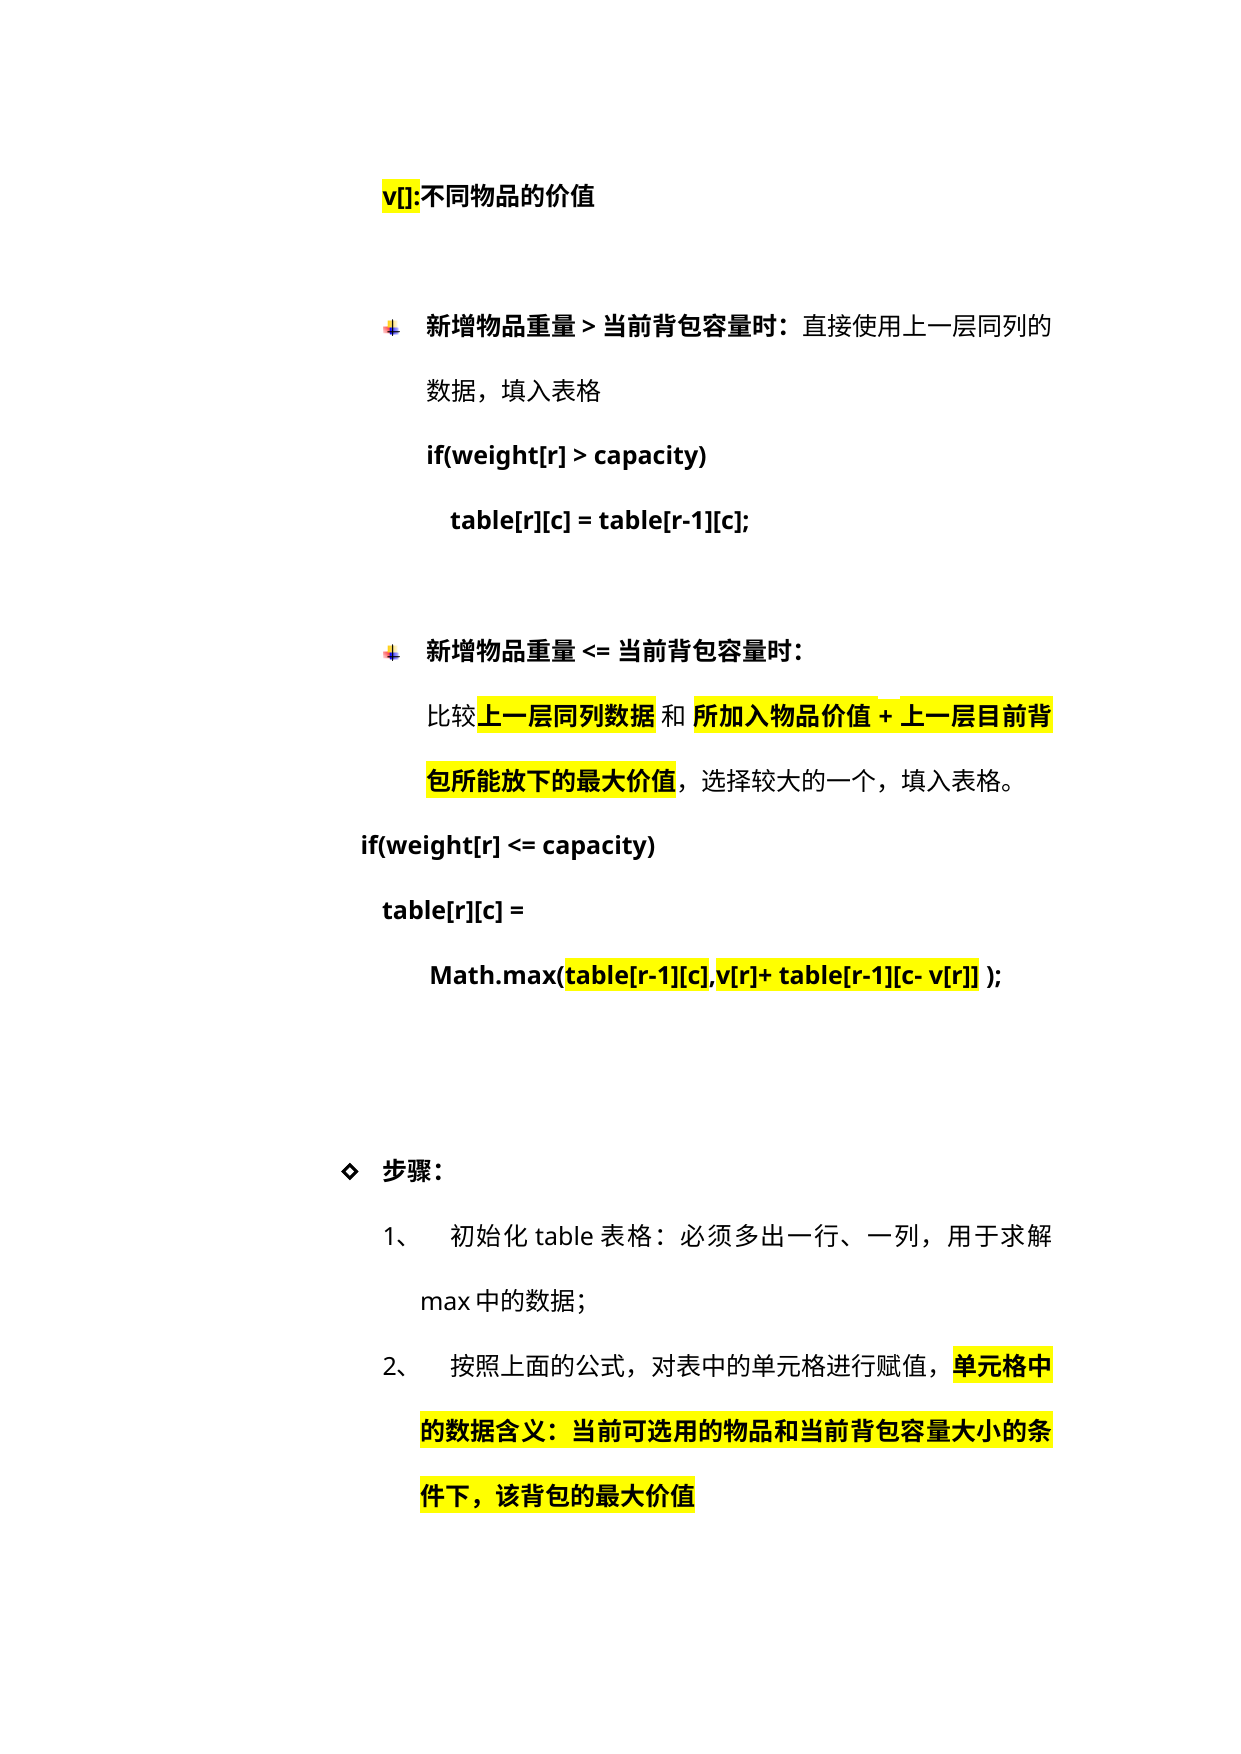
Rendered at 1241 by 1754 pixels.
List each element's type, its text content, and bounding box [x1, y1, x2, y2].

list v[]:不同物品的价值 [382, 162, 1053, 227]
list 步骤： [338, 1137, 1053, 1202]
picture [383, 318, 400, 336]
list if(weight[r] > capacity) [426, 422, 1053, 487]
picture [383, 643, 400, 661]
list 新增物品重量 > 当前背包容量时：直接使用上一层同列的数据，填入表格 [382, 292, 1053, 422]
list table[r][c] = table[r-1][c]; [426, 487, 1053, 552]
list if(weight[r] <= capacity) [360, 812, 1053, 877]
list 新增物品重量 <= 当前背包容量时： [382, 617, 1053, 682]
list 比较上一层同列数据 和 所加入物品价值 + 上一层目前背包所能放下的最大价值，选择较大的一个，填入表格。 [426, 682, 1053, 812]
list 初始化table表格：必须多出一行、一列，用于求解max中的数据； [382, 1202, 1053, 1332]
list Math.max(table[r-1][c],v[r]+ table[r-1][c- v[r]] ); [404, 942, 1053, 1007]
list table[r][c] = [360, 877, 1053, 942]
list 按照上面的公式，对表中的单元格进行赋值，单元格中的数据含义：当前可选用的物品和当前背包容量大小的条件下，该背包的最大价值 [382, 1332, 1053, 1527]
